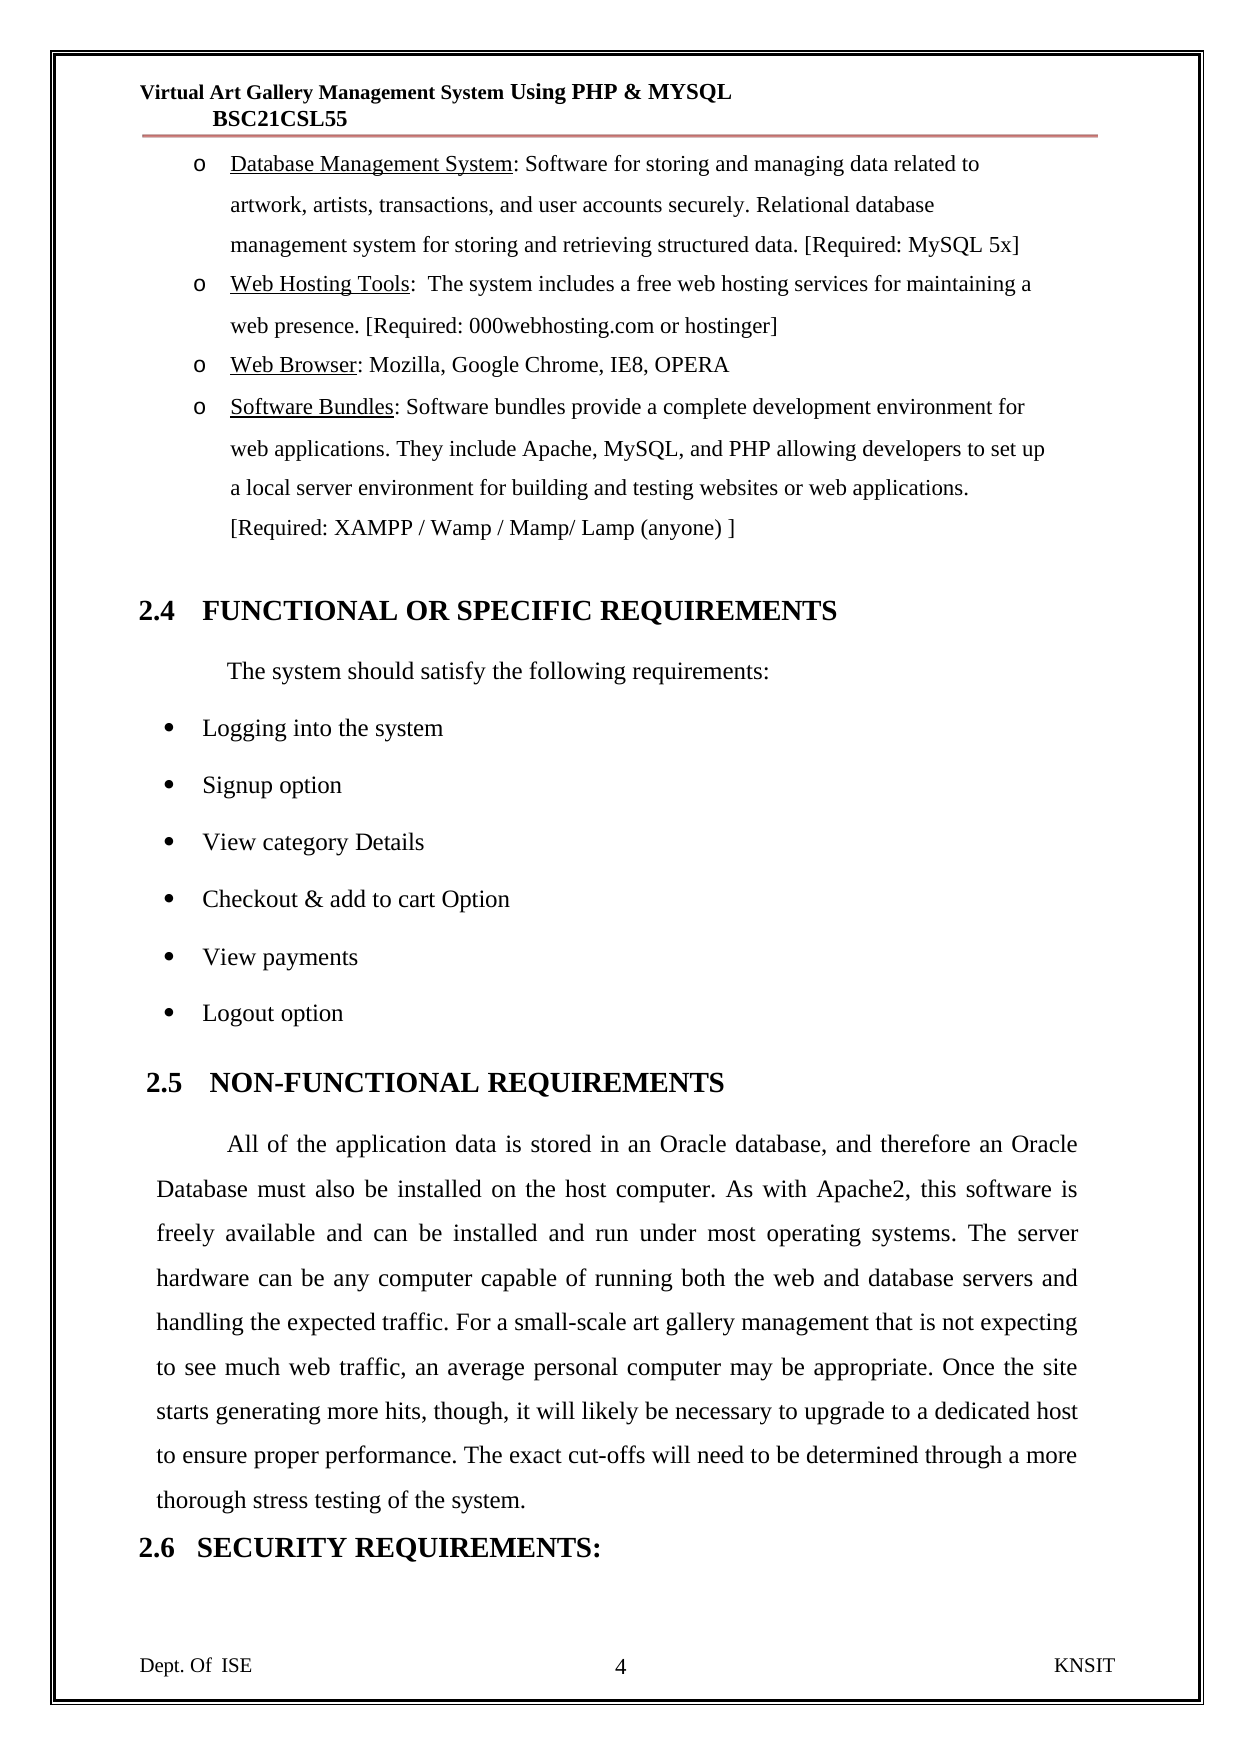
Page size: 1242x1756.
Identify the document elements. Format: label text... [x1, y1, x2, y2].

list Web Hosting Tools: The system includes a free web hosting services for maintaining a web presence. [Required: 000webhosting.com or hostinger] [193, 270, 1055, 338]
list Web Browser: Mozilla, Google Chrome, IE8, OPERA [193, 351, 1055, 379]
list Database Management System: Software for storing and managing data related to artwork, artists, transactions, and user accounts securely. Relational database management system for storing and retrieving structured data. [Required: MySQL 5x] [193, 150, 1055, 257]
subtitle NON-FUNCTIONAL REQUIREMENTS [146, 1066, 1198, 1099]
text The system should satisfy the following requirements: [156, 656, 1108, 685]
list Software Bundles: Software bundles provide a complete development environment for web applications. They include Apache, MySQL, and PHP allowing developers to set up a local server environment for building and testing websites or web applications. [Required: XAMPP / Wamp / Mamp/ Lamp (anyone) ] [193, 393, 1055, 540]
list View payments [164, 942, 1198, 971]
subtitle 2.4 FUNCTIONAL OR SPECIFIC REQUIREMENTS [138, 593, 1198, 626]
text All of the application data is stored in an Oracle database, and therefore an Oracle Database must also be installed on the host computer. As with Apache2, this software is freely available and can be installed and run under most operating systems. The server hardware can be any computer capable of running both the web and database servers and handling the expected traffic. For a small-scale art gallery management that is not expecting to see much web traffic, an average personal computer may be appropriate. Once the site starts generating more hits, though, it will likely be necessary to upgrade to a dedicated host to ensure proper performance. The exact cut-offs will need to be determined through a more thorough stress testing of the system. [156, 1129, 1079, 1514]
list View category Details [164, 827, 1198, 856]
list Signup option [164, 770, 1198, 799]
list Logging into the system [164, 713, 1198, 742]
subtitle 2.6 SECURITY REQUIREMENTS: [138, 1530, 1198, 1563]
list Checkout & add to cart Option [164, 884, 1198, 913]
list Logout option [164, 998, 1198, 1027]
